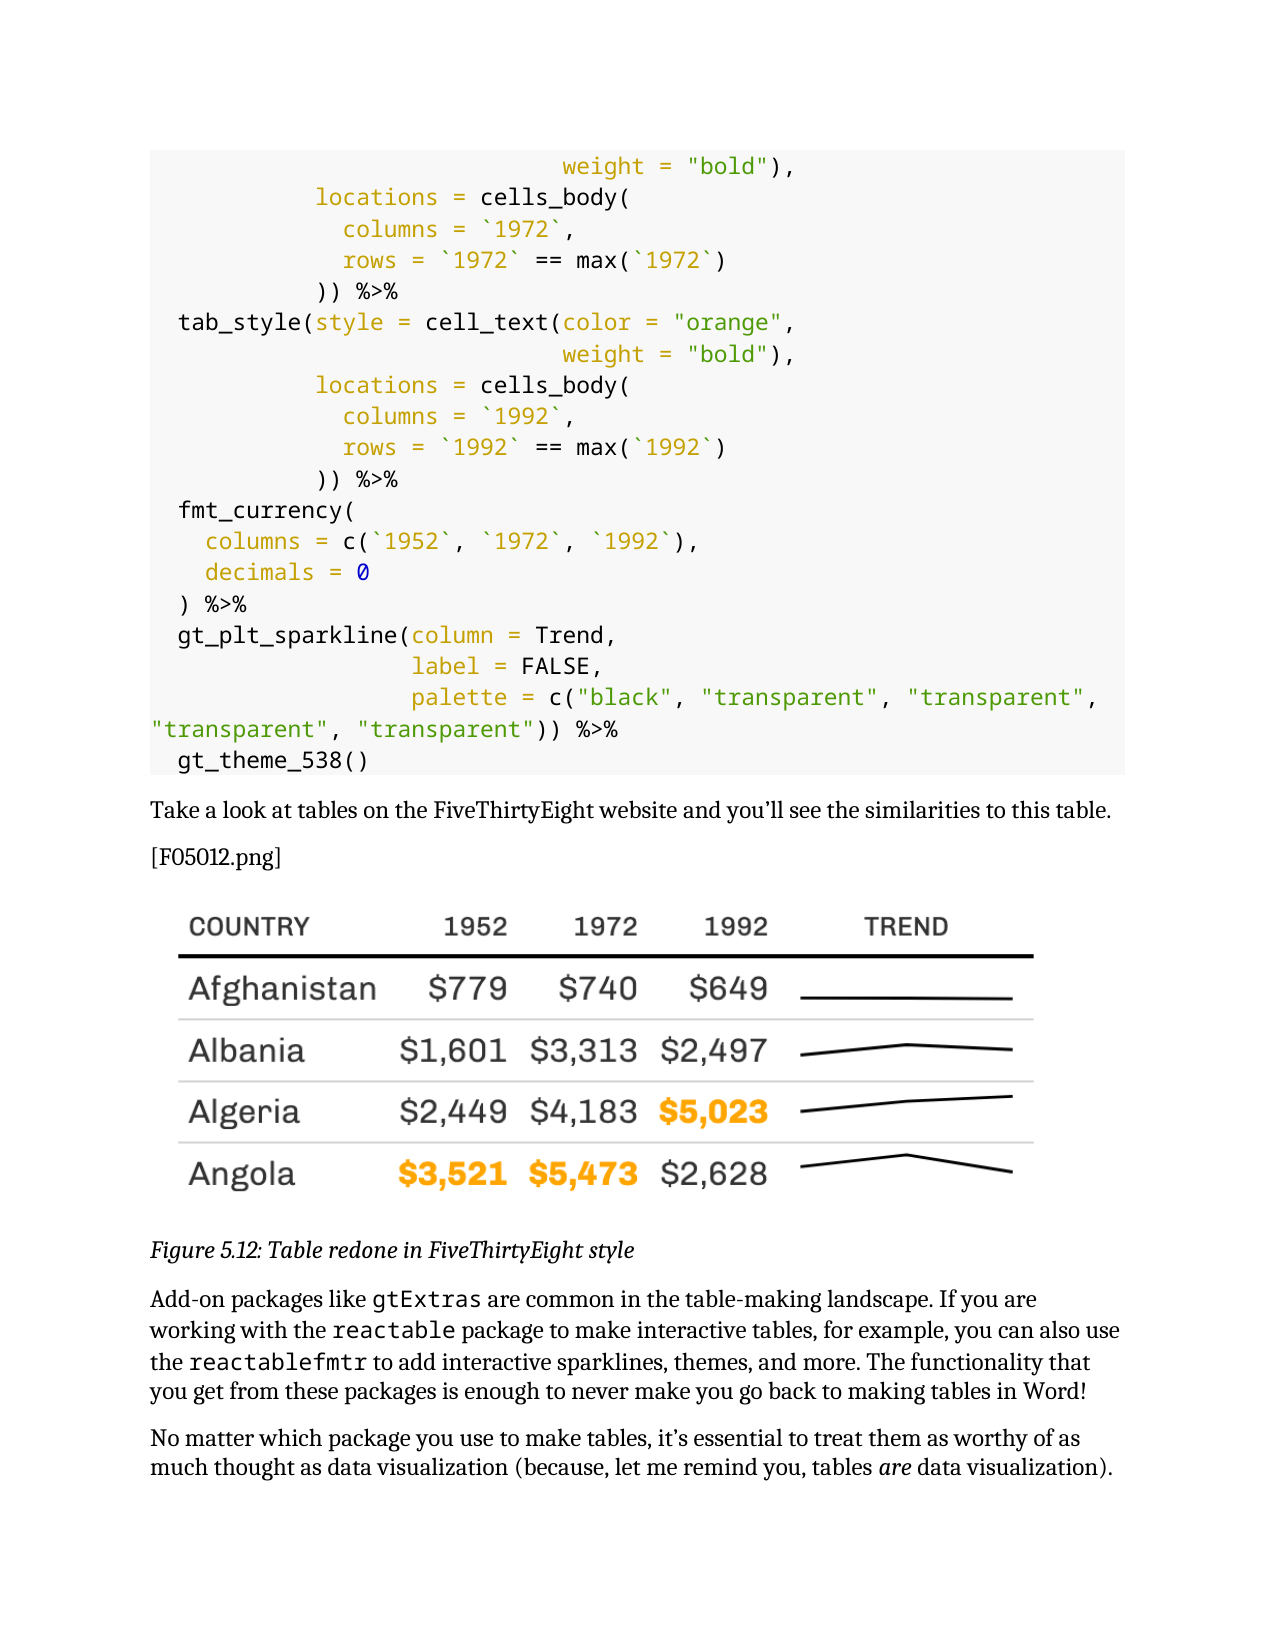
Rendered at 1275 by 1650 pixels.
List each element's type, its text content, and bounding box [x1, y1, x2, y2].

text [F05012.png] [150, 843, 1125, 872]
text Take a look at tables on the FiveThirtyEight website and you’ll see the similarities to this table. [150, 796, 1125, 824]
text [150, 1424, 1125, 1482]
picture [168, 890, 1044, 1215]
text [150, 150, 1125, 775]
text Add-on packages like gtExtras are common in the table-making landscape. If you are working with the reactable package to make interactive tables, for example, you can also use the reactablefmtr to add interactive sparklines, themes, and more. The functionality that you get from these packages is enough to never make you go back to making tables in Word! [150, 1283, 1125, 1406]
text Figure 5.12: Table redone in FiveThirtyEight style [150, 1236, 1125, 1264]
